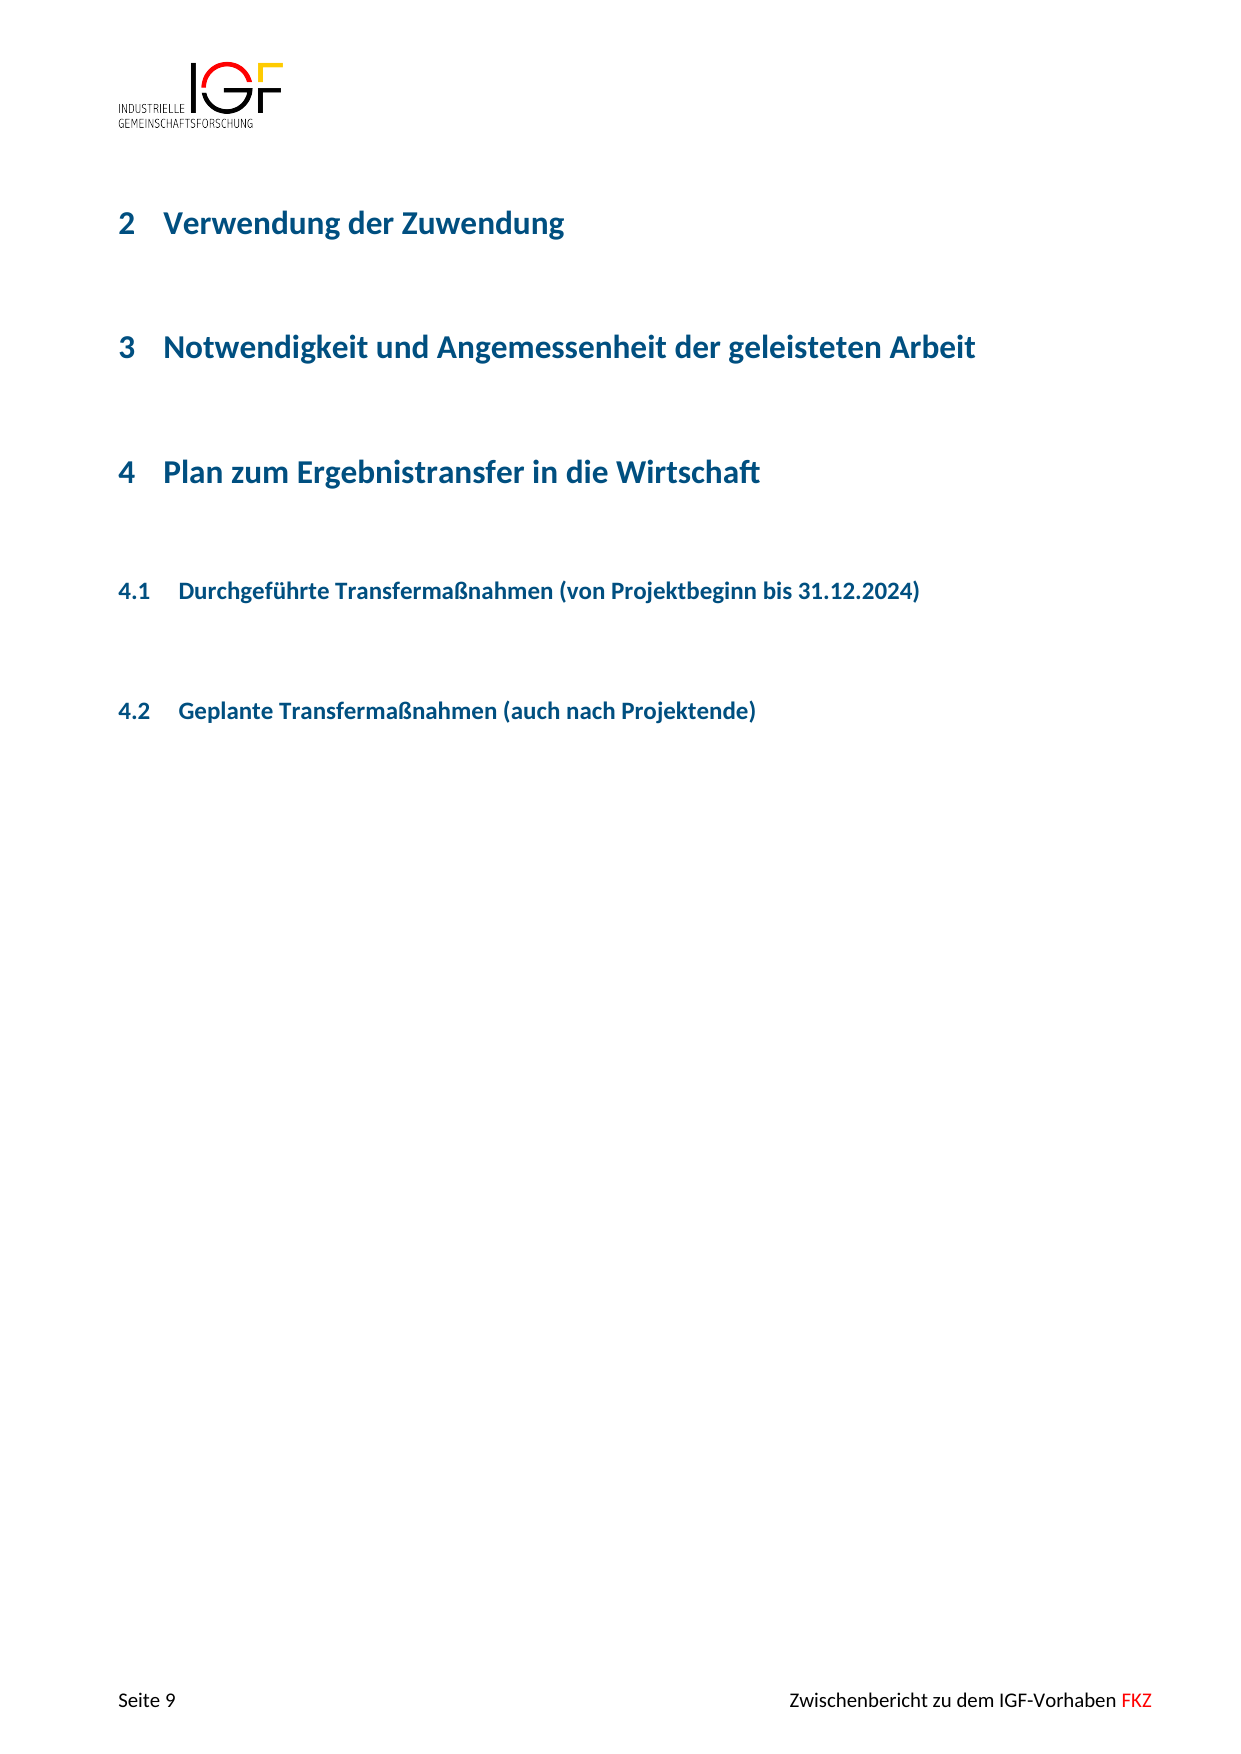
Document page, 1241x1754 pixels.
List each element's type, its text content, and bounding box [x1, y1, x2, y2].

picture [105, 48, 295, 138]
subtitle Geplante Transfermaßnahmen (auch nach Projektende) [118, 695, 1122, 726]
subtitle Verwendung der Zuwendung [118, 202, 1122, 243]
subtitle Plan zum Ergebnistransfer in die Wirtschaft [118, 451, 1122, 491]
subtitle Durchgeführte Transfermaßnahmen (von Projektbeginn bis 31.12.2024) [118, 575, 1122, 606]
subtitle Notwendigkeit und Angemessenheit der geleisteten Arbeit [118, 326, 1122, 367]
